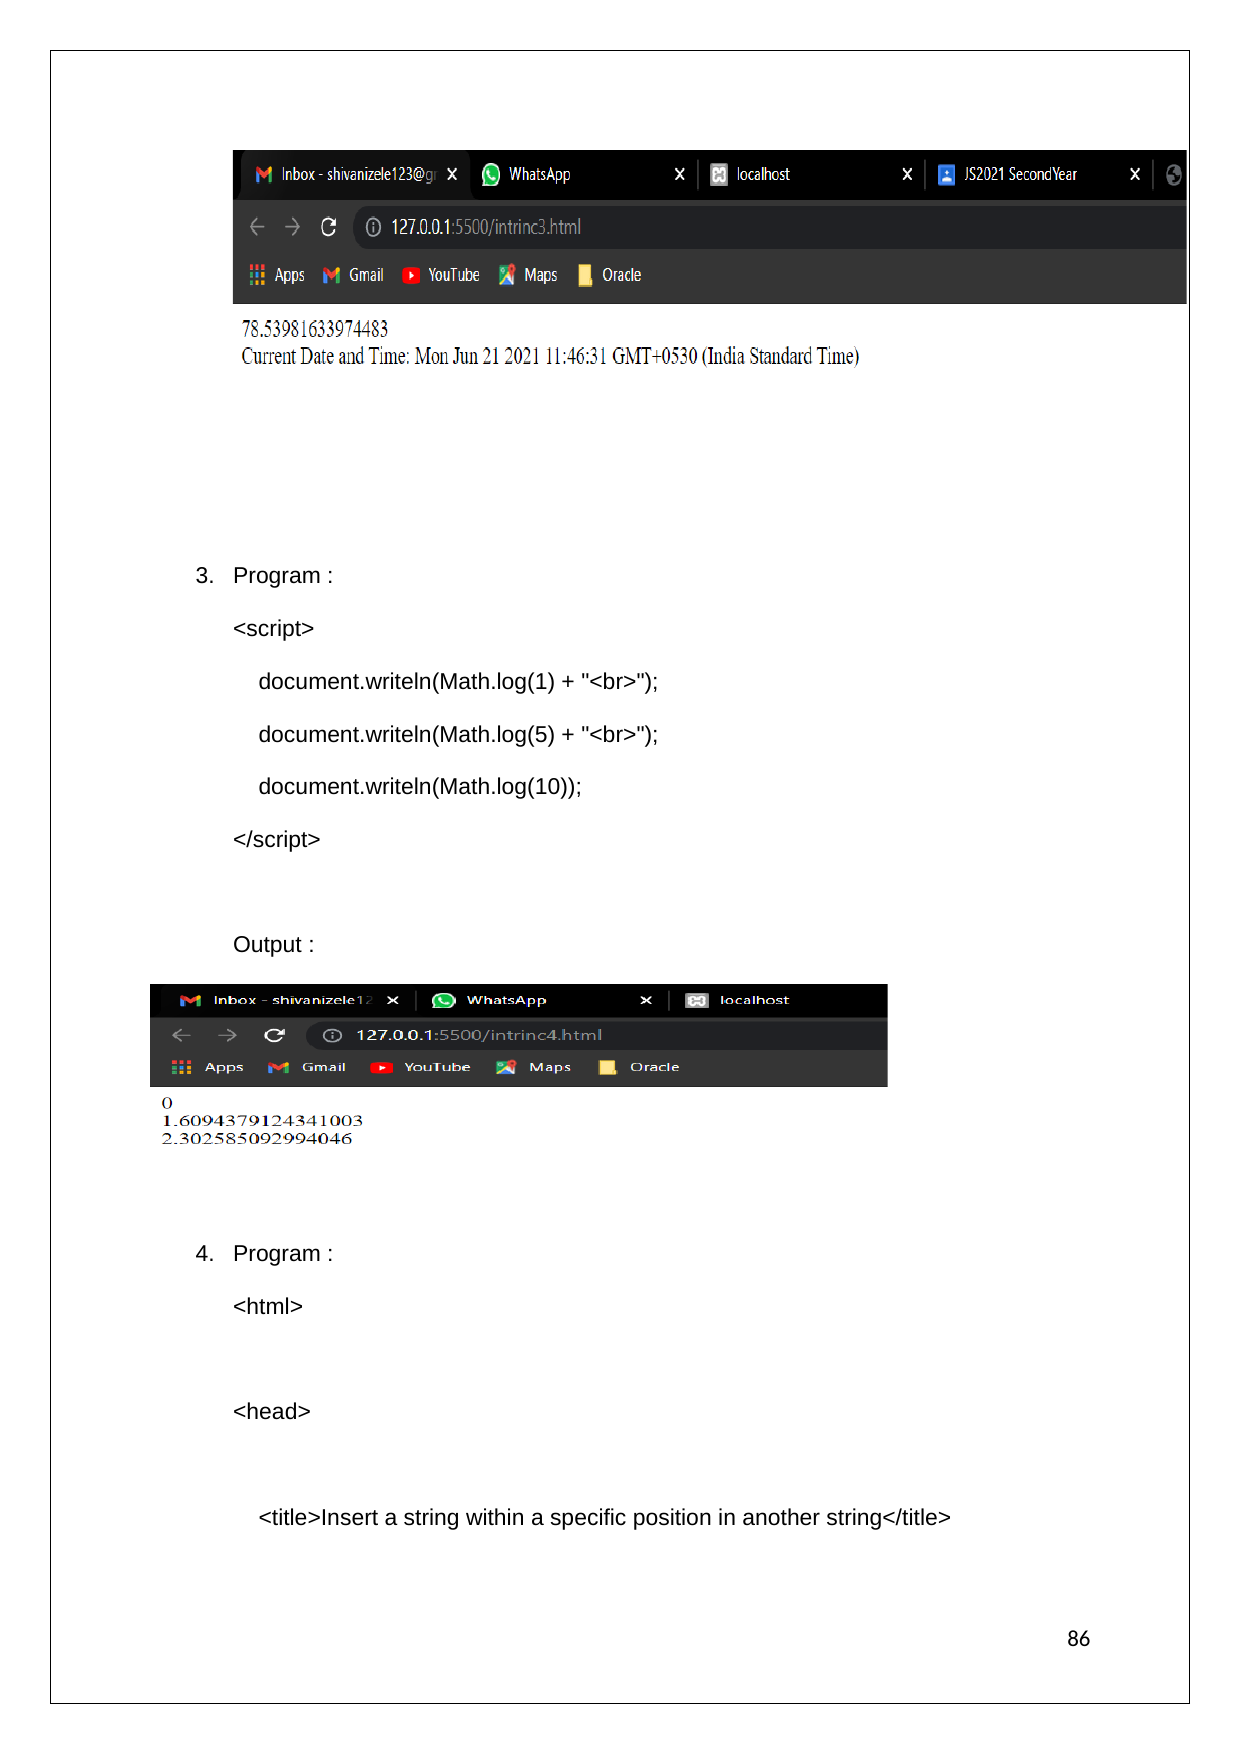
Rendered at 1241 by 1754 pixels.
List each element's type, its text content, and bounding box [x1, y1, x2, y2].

list <html> [233, 1293, 1082, 1319]
list document.writeln(Math.log(1) + "<br>"); [233, 668, 1082, 694]
list document.writeln(Math.log(10)); [233, 773, 1082, 799]
list <head> [233, 1398, 1082, 1425]
picture [150, 984, 888, 1213]
list Program : [195, 562, 1082, 589]
list Output : [233, 931, 1082, 958]
list </script> [233, 826, 1082, 852]
list document.writeln(Math.log(5) + "<br>"); [233, 721, 1082, 747]
picture [232, 150, 1187, 535]
list <script> [233, 615, 1082, 641]
list <title>Insert a string within a specific position in another string</title> [233, 1504, 1082, 1530]
list Program : [195, 1240, 1082, 1267]
